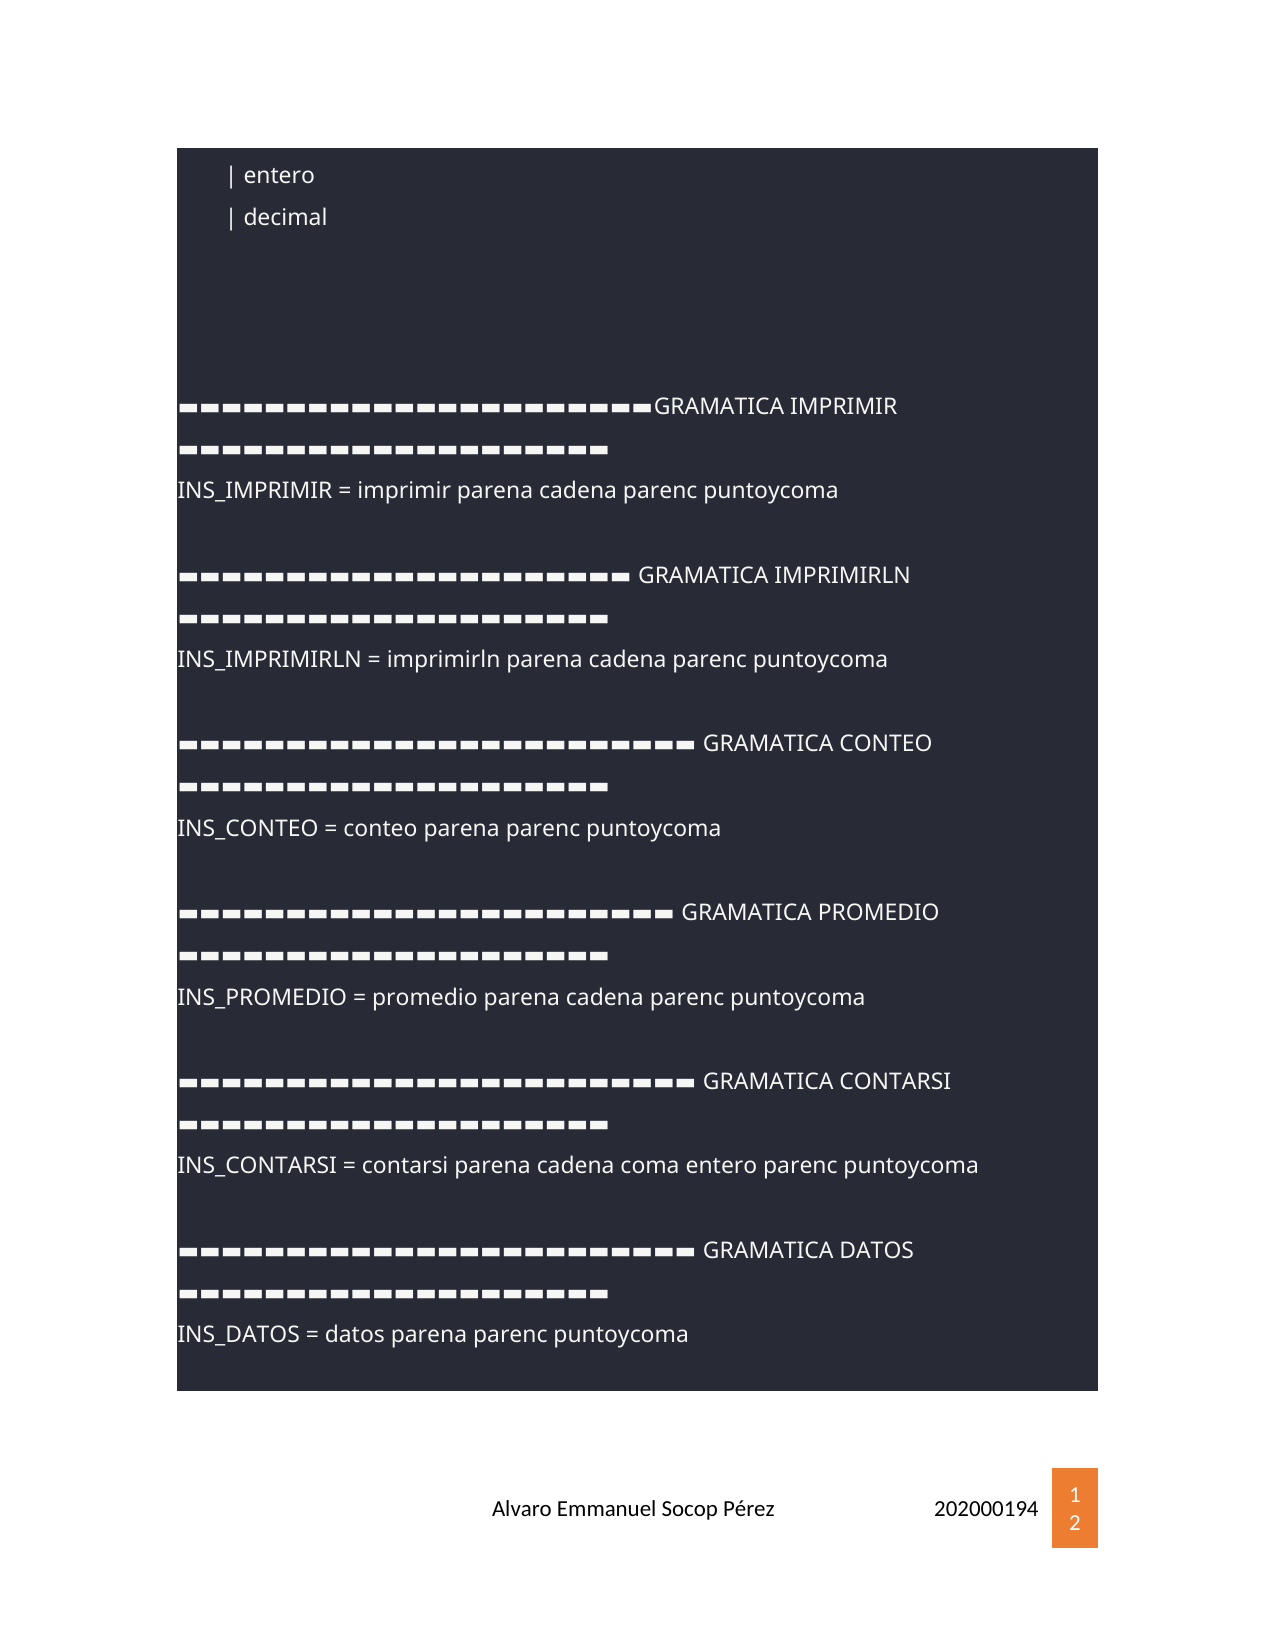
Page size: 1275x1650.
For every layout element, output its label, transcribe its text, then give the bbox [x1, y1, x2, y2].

text ▬▬▬▬▬▬▬▬▬▬▬▬▬▬▬▬▬▬▬▬▬▬▬▬ GRAMATICA DATOS ▬▬▬▬▬▬▬▬▬▬▬▬▬▬▬▬▬▬▬▬ [177, 1223, 1098, 1307]
text ▬▬▬▬▬▬▬▬▬▬▬▬▬▬▬▬▬▬▬▬▬▬▬▬ GRAMATICA CONTARSI ▬▬▬▬▬▬▬▬▬▬▬▬▬▬▬▬▬▬▬▬ [177, 1054, 1098, 1138]
text ▬▬▬▬▬▬▬▬▬▬▬▬▬▬▬▬▬▬▬▬▬ GRAMATICA IMPRIMIRLN ▬▬▬▬▬▬▬▬▬▬▬▬▬▬▬▬▬▬▬▬ [177, 548, 1098, 632]
text INS_IMPRIMIRLN = imprimirln parena cadena parenc puntoycoma [177, 632, 1098, 674]
text ▬▬▬▬▬▬▬▬▬▬▬▬▬▬▬▬▬▬▬▬▬▬▬ GRAMATICA PROMEDIO ▬▬▬▬▬▬▬▬▬▬▬▬▬▬▬▬▬▬▬▬ [177, 885, 1098, 969]
text ▬▬▬▬▬▬▬▬▬▬▬▬▬▬▬▬▬▬▬▬▬▬GRAMATICA IMPRIMIR ▬▬▬▬▬▬▬▬▬▬▬▬▬▬▬▬▬▬▬▬ [177, 379, 1098, 463]
text INS_PROMEDIO = promedio parena cadena parenc puntoycoma [177, 969, 1098, 1012]
text INS_IMPRIMIR = imprimir parena cadena parenc puntoycoma [177, 463, 1098, 505]
text INS_DATOS = datos parena parenc puntoycoma [177, 1307, 1098, 1349]
text INS_CONTEO = conteo parena parenc puntoycoma [177, 801, 1098, 843]
text INS_CONTARSI = contarsi parena cadena coma entero parenc puntoycoma [177, 1138, 1098, 1180]
text | decimal [177, 190, 1098, 232]
text | entero [177, 148, 1098, 190]
text ▬▬▬▬▬▬▬▬▬▬▬▬▬▬▬▬▬▬▬▬▬▬▬▬ GRAMATICA CONTEO ▬▬▬▬▬▬▬▬▬▬▬▬▬▬▬▬▬▬▬▬ [177, 716, 1098, 801]
